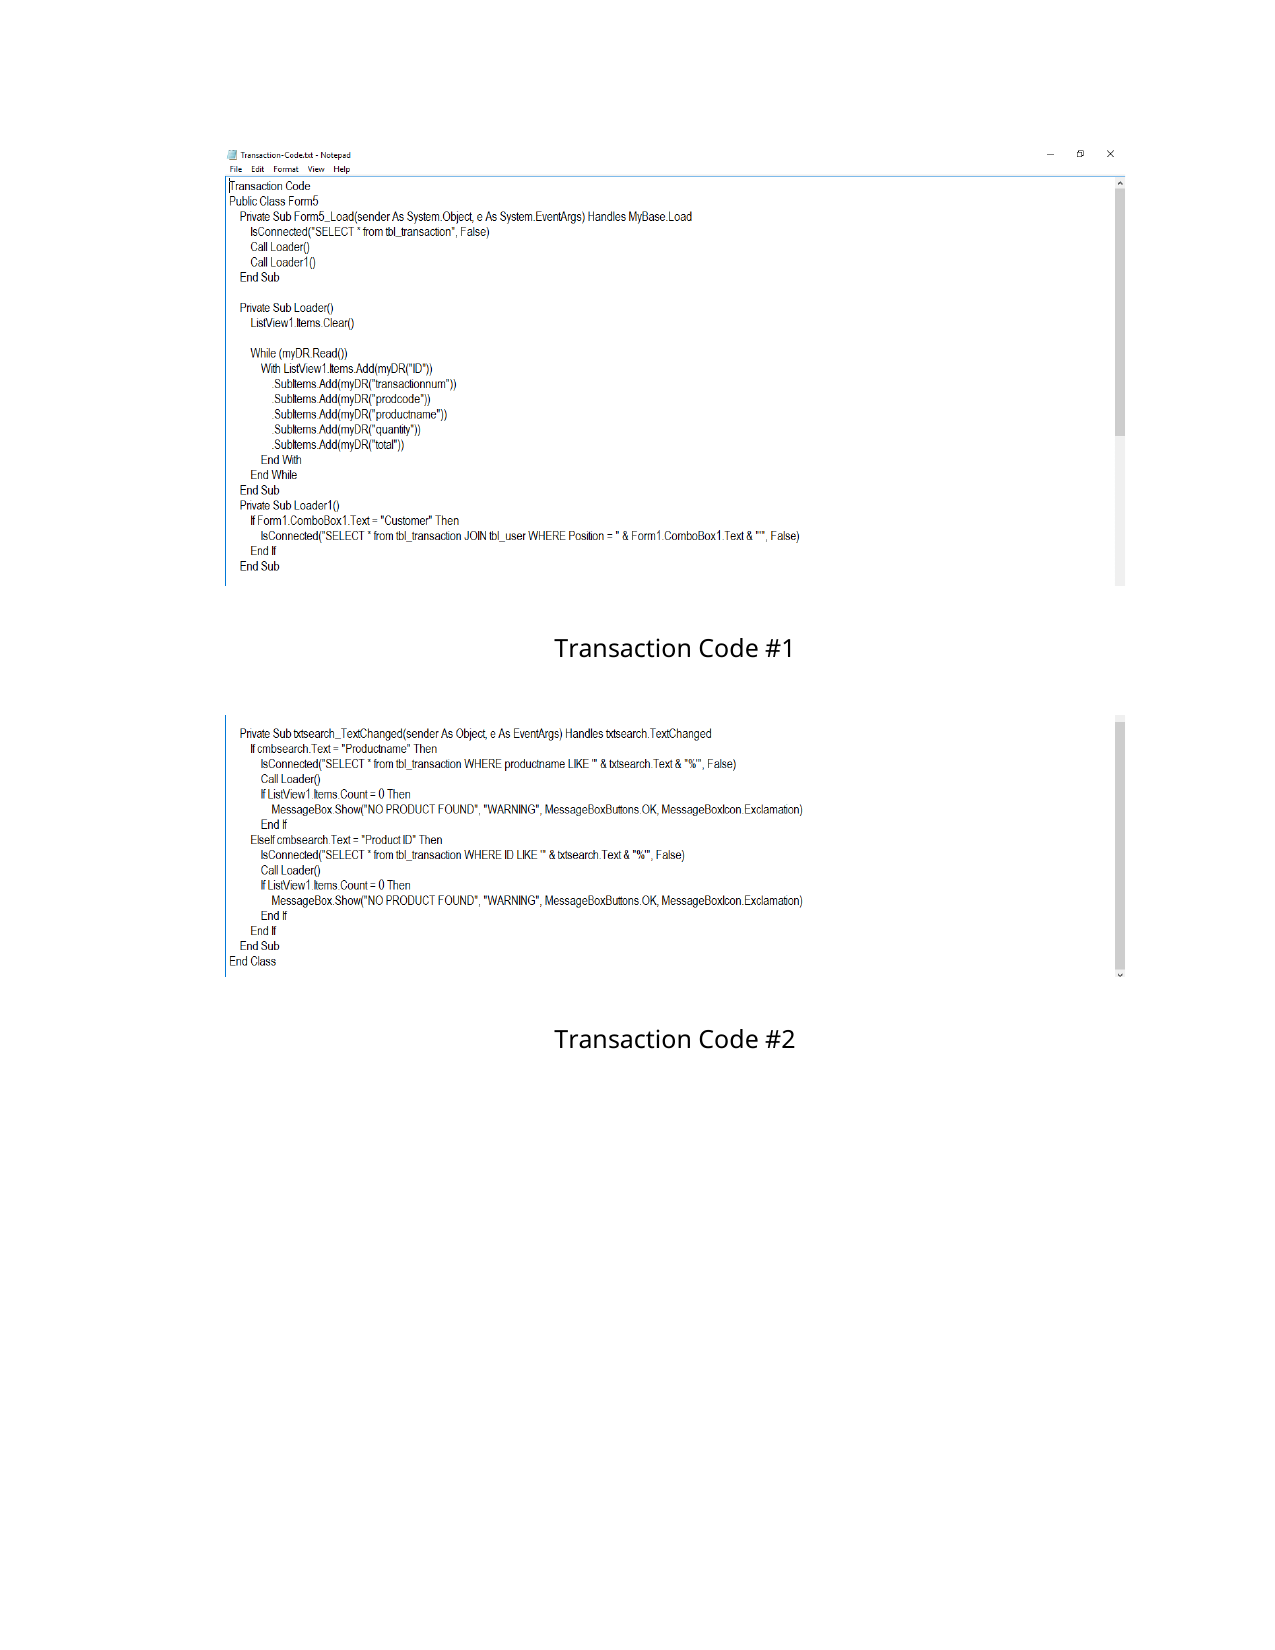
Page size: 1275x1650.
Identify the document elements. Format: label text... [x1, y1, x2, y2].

picture [225, 715, 1125, 977]
text Transaction Code #1 [225, 631, 1125, 664]
text Transaction Code #2 [225, 1022, 1125, 1056]
picture [225, 150, 1125, 586]
